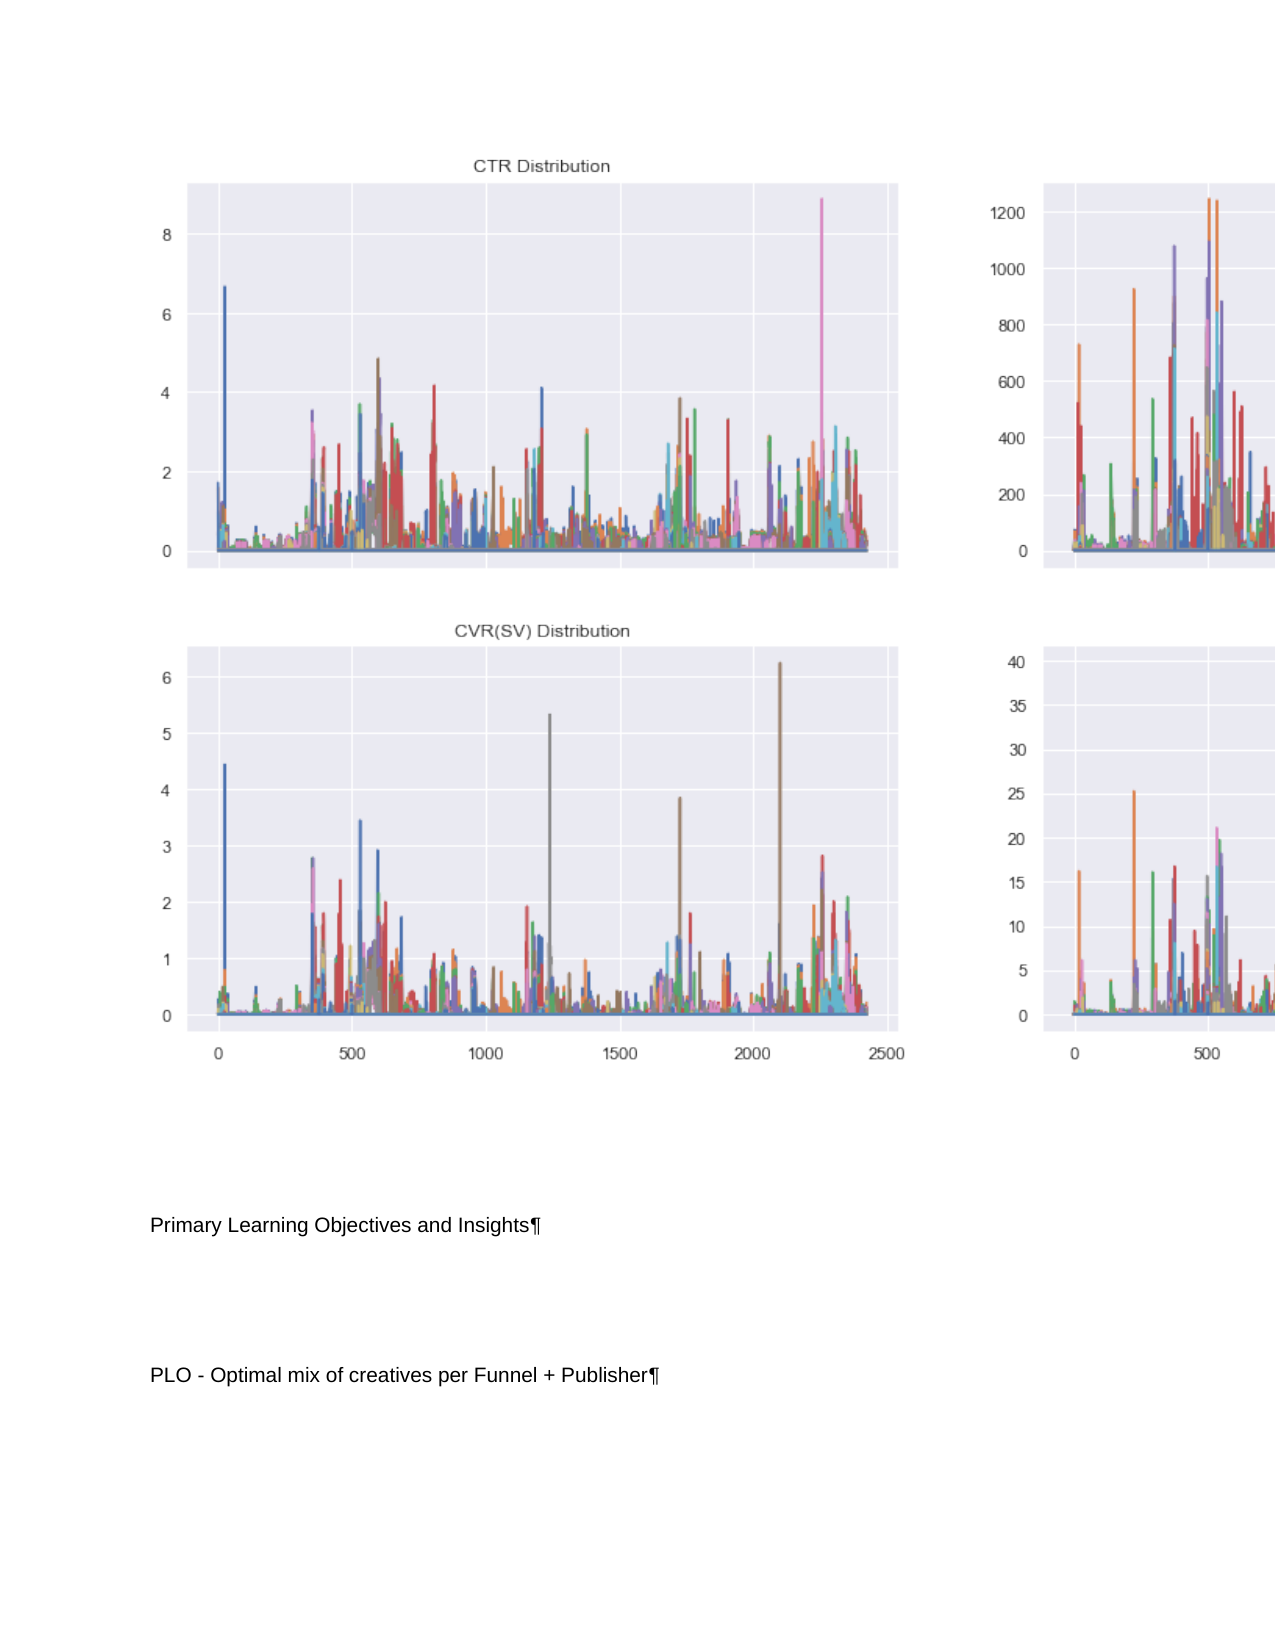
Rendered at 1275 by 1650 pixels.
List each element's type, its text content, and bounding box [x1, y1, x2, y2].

picture [150, 150, 1275, 1074]
text PLO - Optimal mix of creatives per Funnel + Publisher¶ [150, 1363, 1094, 1387]
text Primary Learning Objectives and Insights¶ [150, 1213, 1094, 1237]
